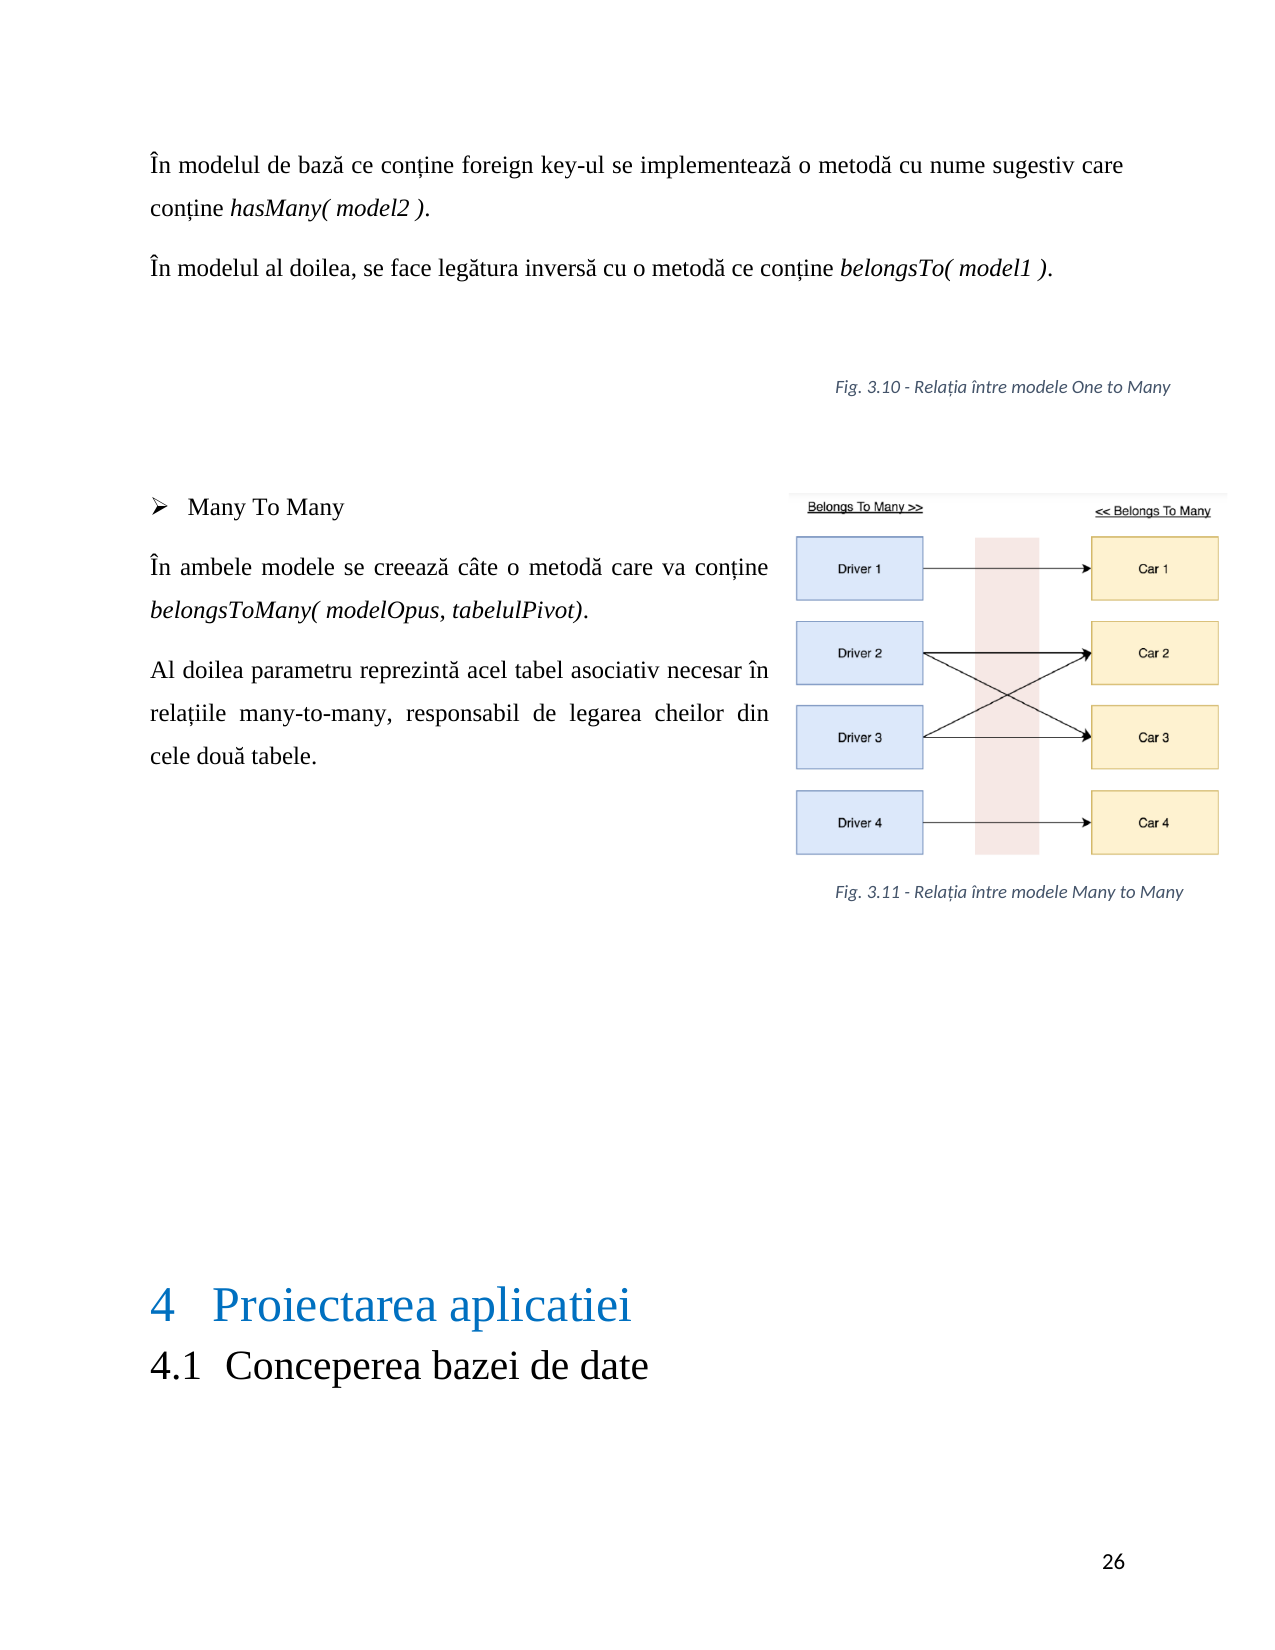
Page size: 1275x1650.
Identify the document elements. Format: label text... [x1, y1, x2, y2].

text În modelul de bază ce conține foreign key-ul se implementează o metodă cu nume sugestiv care conține hasMany( model2 ). [150, 150, 1125, 222]
list Proiectarea aplicatiei [150, 1274, 1125, 1332]
picture [788, 493, 1228, 863]
text Al doilea parametru reprezintă acel tabel asociativ necesar în relațiile many-to-many, responsabil de legarea cheilor din cele două tabele. [150, 655, 788, 770]
list Many To Many [150, 492, 1125, 521]
text În ambele modele se creează câte o metodă care va conține belongsToMany( modelOpus, tabelulPivot). [150, 552, 788, 624]
list Conceperea bazei de date [150, 1340, 1125, 1388]
text În modelul al doilea, se face legătura inversă cu o metodă ce conține belongsTo( model1 ). [150, 253, 1125, 282]
